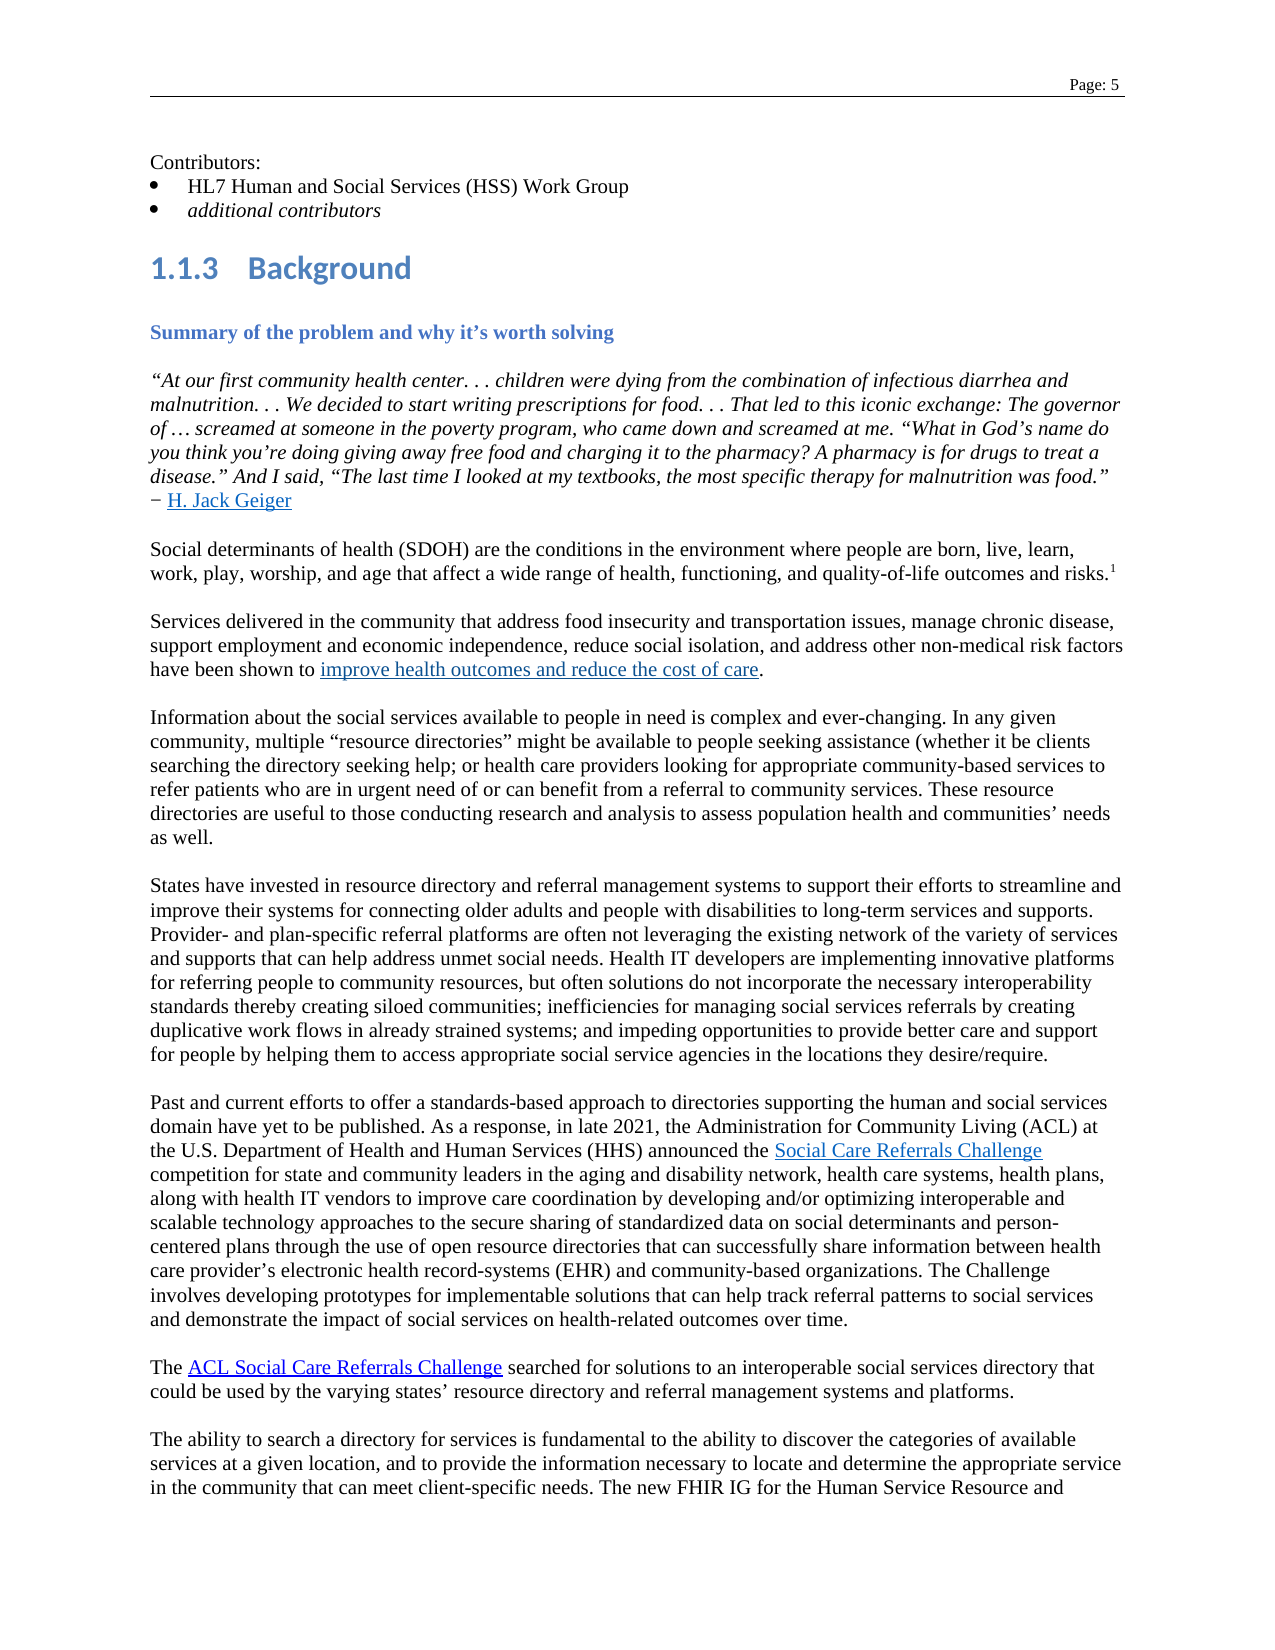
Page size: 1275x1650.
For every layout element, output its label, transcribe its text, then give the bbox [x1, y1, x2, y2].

text Information about the social services available to people in need is complex and ever-changing. In any given community, multiple “resource directories” might be available to people seeking assistance (whether it be clients searching the directory seeking help; or health care providers looking for appropriate community-based services to refer patients who are in urgent need of or can benefit from a referral to community services. These resource directories are useful to those conducting research and analysis to assess population health and communities’ needs as well. [150, 705, 1125, 849]
text States have invested in resource directory and referral management systems to support their efforts to streamline and improve their systems for connecting older adults and people with disabilities to long-term services and supports. Provider- and plan-specific referral platforms are often not leveraging the existing network of the variety of services and supports that can help address unmet social needs. Health IT developers are implementing innovative platforms for referring people to community resources, but often solutions do not incorporate the necessary interoperability standards thereby creating siloed communities; inefficiencies for managing social services referrals by creating duplicative work flows in already strained systems; and impeding opportunities to provide better care and support for people by helping them to access appropriate social service agencies in the locations they desire/require. [150, 873, 1125, 1066]
text Summary of the problem and why it’s worth solving [150, 320, 1125, 344]
list additional contributors [150, 198, 1050, 223]
text Social determinants of health (SDOH) are the conditions in the environment where people are born, live, learn, work, play, worship, and age that affect a wide range of health, functioning, and quality-of-life outcomes and risks.1 [150, 537, 1125, 585]
text “At our first community health center. . . children were dying from the combination of infectious diarrhea and malnutrition. . . We decided to start writing prescriptions for food. . . That led to this iconic exchange: The governor of … screamed at someone in the poverty program, who came down and screamed at me. “What in God’s name do you think you’re doing giving away free food and charging it to the pharmacy? A pharmacy is for drugs to treat a disease.” And I said, “The last time I looked at my textbooks, the most specific therapy for malnutrition was food.” − H. Jack Geiger [150, 368, 1125, 512]
list HL7 Human and Social Services (HSS) Work Group [150, 174, 1050, 198]
text Contributors: [150, 150, 1125, 174]
text Services delivered in the community that address food insecurity and transportation issues, manage chronic disease, support employment and economic independence, reduce social isolation, and address other non-medical risk factors have been shown to improve health outcomes and reduce the cost of care. [150, 609, 1125, 681]
text The ACL Social Care Referrals Challenge searched for solutions to an interoperable social services directory that could be used by the varying states’ resource directory and referral management systems and platforms. [150, 1355, 1125, 1403]
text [150, 1427, 1125, 1499]
subtitle Background [150, 247, 1125, 288]
text Past and current efforts to offer a standards-based approach to directories supporting the human and social services domain have yet to be published. As a response, in late 2021, the Administration for Community Living (ACL) at the U.S. Department of Health and Human Services (HHS) announced the Social Care Referrals Challenge competition for state and community leaders in the aging and disability network, health care systems, health plans, along with health IT vendors to improve care coordination by developing and/or optimizing interoperable and scalable technology approaches to the secure sharing of standardized data on social determinants and person-centered plans through the use of open resource directories that can successfully share information between health care provider’s electronic health record-systems (EHR) and community-based organizations. The Challenge involves developing prototypes for implementable solutions that can help track referral patterns to social services and demonstrate the impact of social services on health-related outcomes over time. [150, 1090, 1125, 1331]
